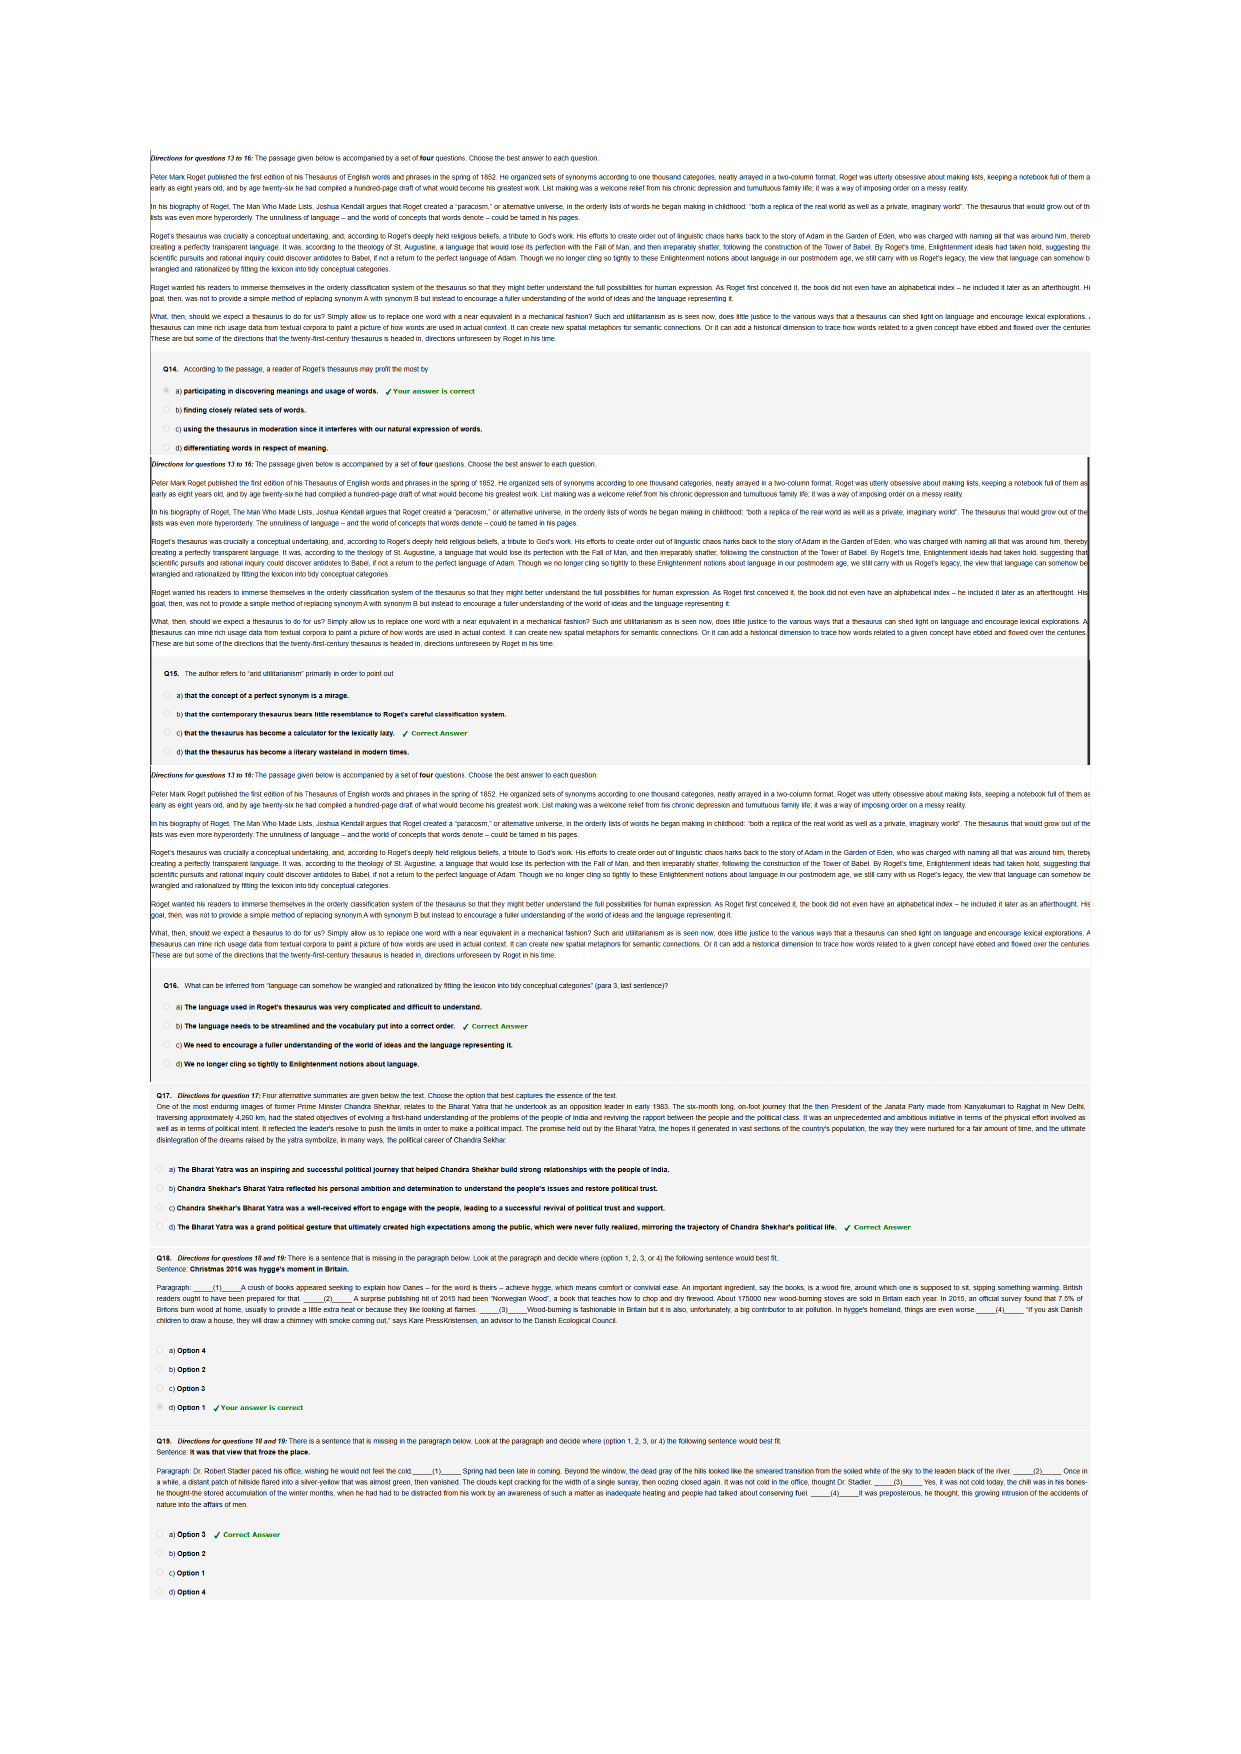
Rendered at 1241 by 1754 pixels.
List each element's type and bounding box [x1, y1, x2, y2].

picture [150, 150, 1091, 455]
picture [150, 1248, 1091, 1430]
picture [150, 766, 1091, 1082]
picture [150, 1083, 1091, 1246]
picture [150, 457, 1091, 765]
picture [150, 1431, 1091, 1600]
